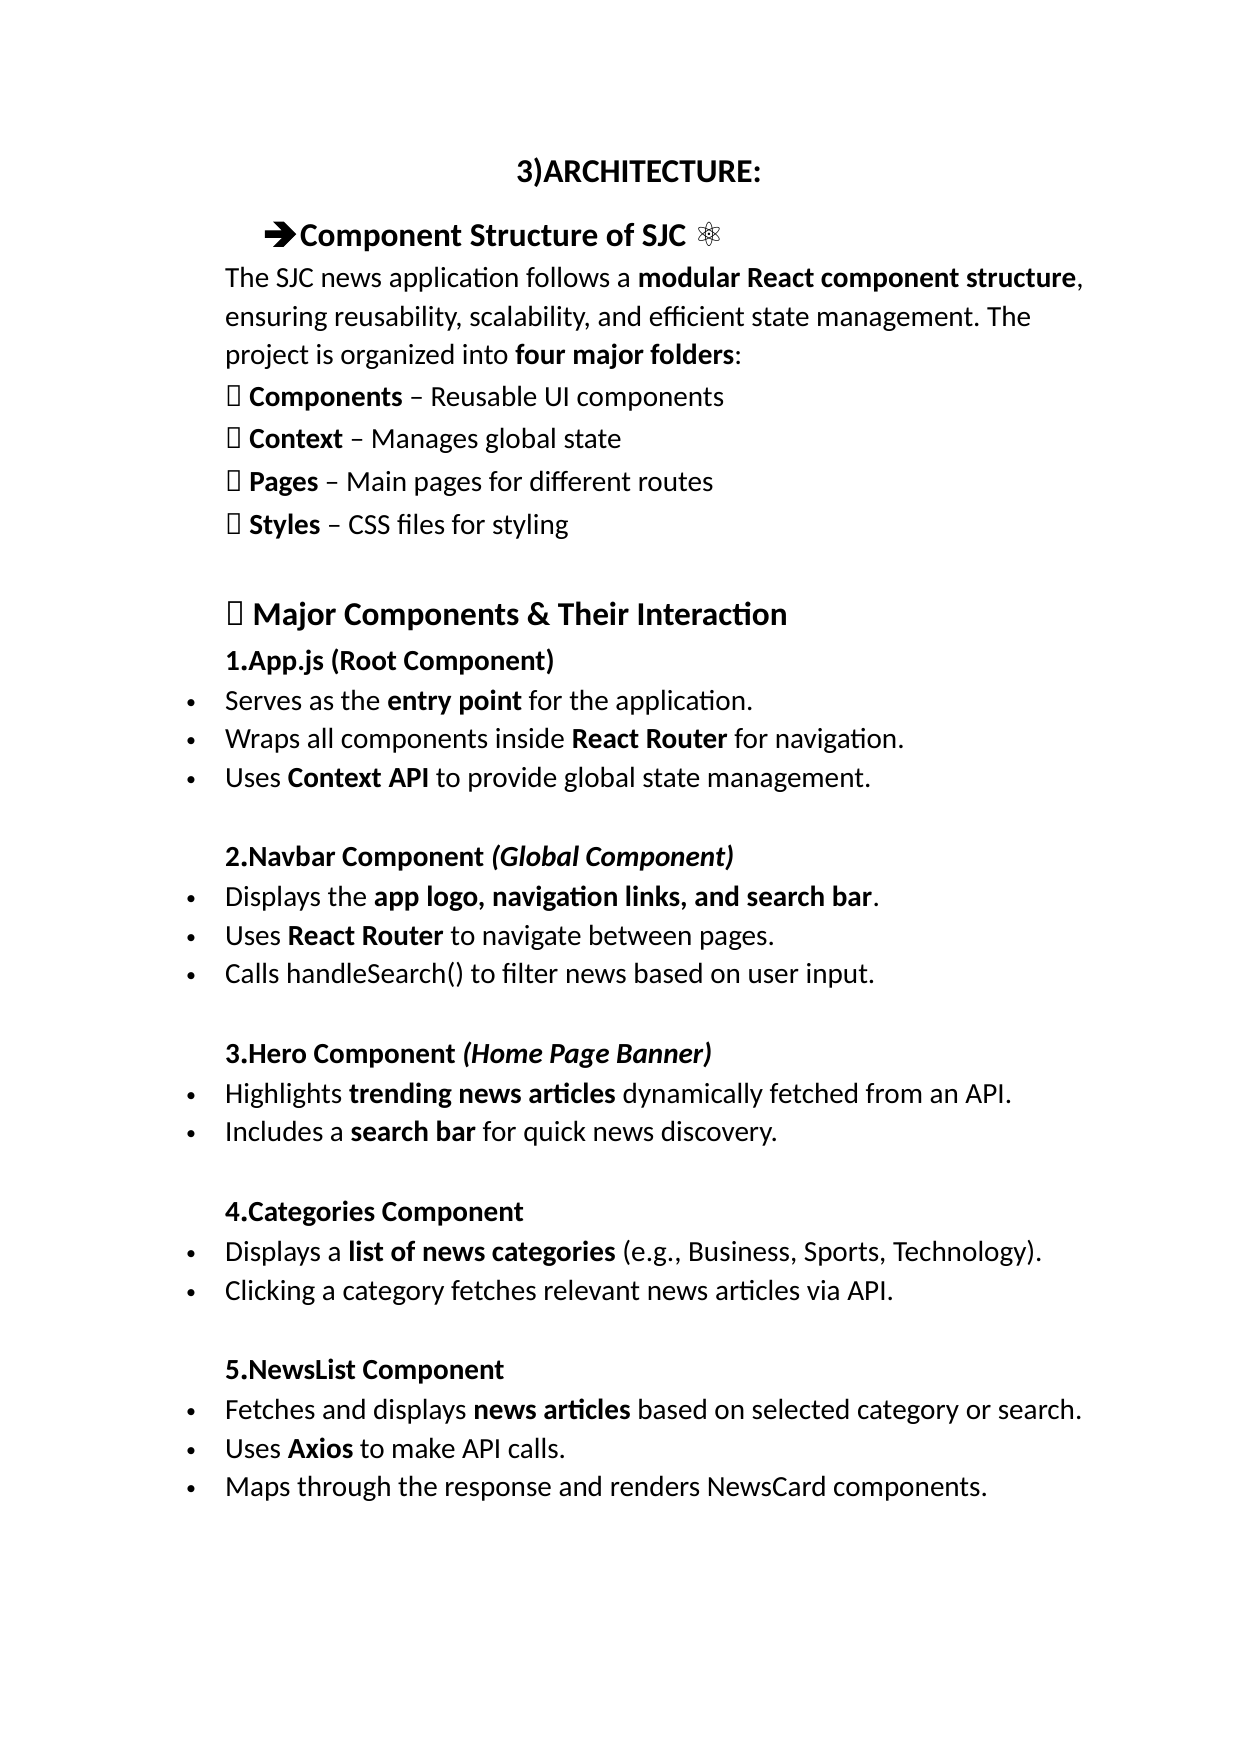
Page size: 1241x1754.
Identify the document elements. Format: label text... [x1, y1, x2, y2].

list Fetches and displays news articles based on selected category or search. [187, 1391, 1090, 1427]
list 1️.App.js (Root Component) [225, 639, 1090, 679]
list 2️.Navbar Component (Global Component) [225, 836, 1090, 875]
list Uses Axios to make API calls. [187, 1430, 1090, 1465]
list Uses React Router to navigate between pages. [187, 917, 1090, 952]
list 5️.NewsList Component [225, 1348, 1090, 1388]
list The SJC news application follows a modular React component structure, ensuring reusability, scalability, and efficient state management. The project is organized into four major folders: [225, 259, 1090, 372]
list Wraps all components inside React Router for navigation. [187, 720, 1090, 756]
list 3️.Hero Component (Home Page Banner) [225, 1032, 1090, 1072]
list Uses Context API to provide global state management. [187, 759, 1090, 794]
list Calls handleSearch() to filter news based on user input. [187, 955, 1090, 991]
list Maps through the response and renders NewsCard components. [187, 1468, 1090, 1504]
list Highlights trending news articles dynamically fetched from an API. [187, 1075, 1090, 1111]
list Serves as the entry point for the application. [187, 682, 1090, 717]
list Clicking a category fetches relevant news articles via API. [187, 1272, 1090, 1307]
list Displays the app logo, navigation links, and search bar. [187, 878, 1090, 914]
list Component Structure of SJC ⚛️📰 [262, 211, 1090, 256]
list Displays a list of news categories (e.g., Business, Sports, Technology). [187, 1233, 1090, 1269]
list 📂 Components – Reusable UI components 📂 Context – Manages global state 📂 Pages – Main pages for different routes 📂 Styles – CSS files for styling [225, 375, 1090, 543]
list 🔹 Major Components & Their Interaction [225, 590, 1090, 636]
text 3)ARCHITECTURE: [187, 150, 1090, 191]
list 4️.Categories Component [225, 1190, 1090, 1230]
list Includes a search bar for quick news discovery. [187, 1113, 1090, 1149]
